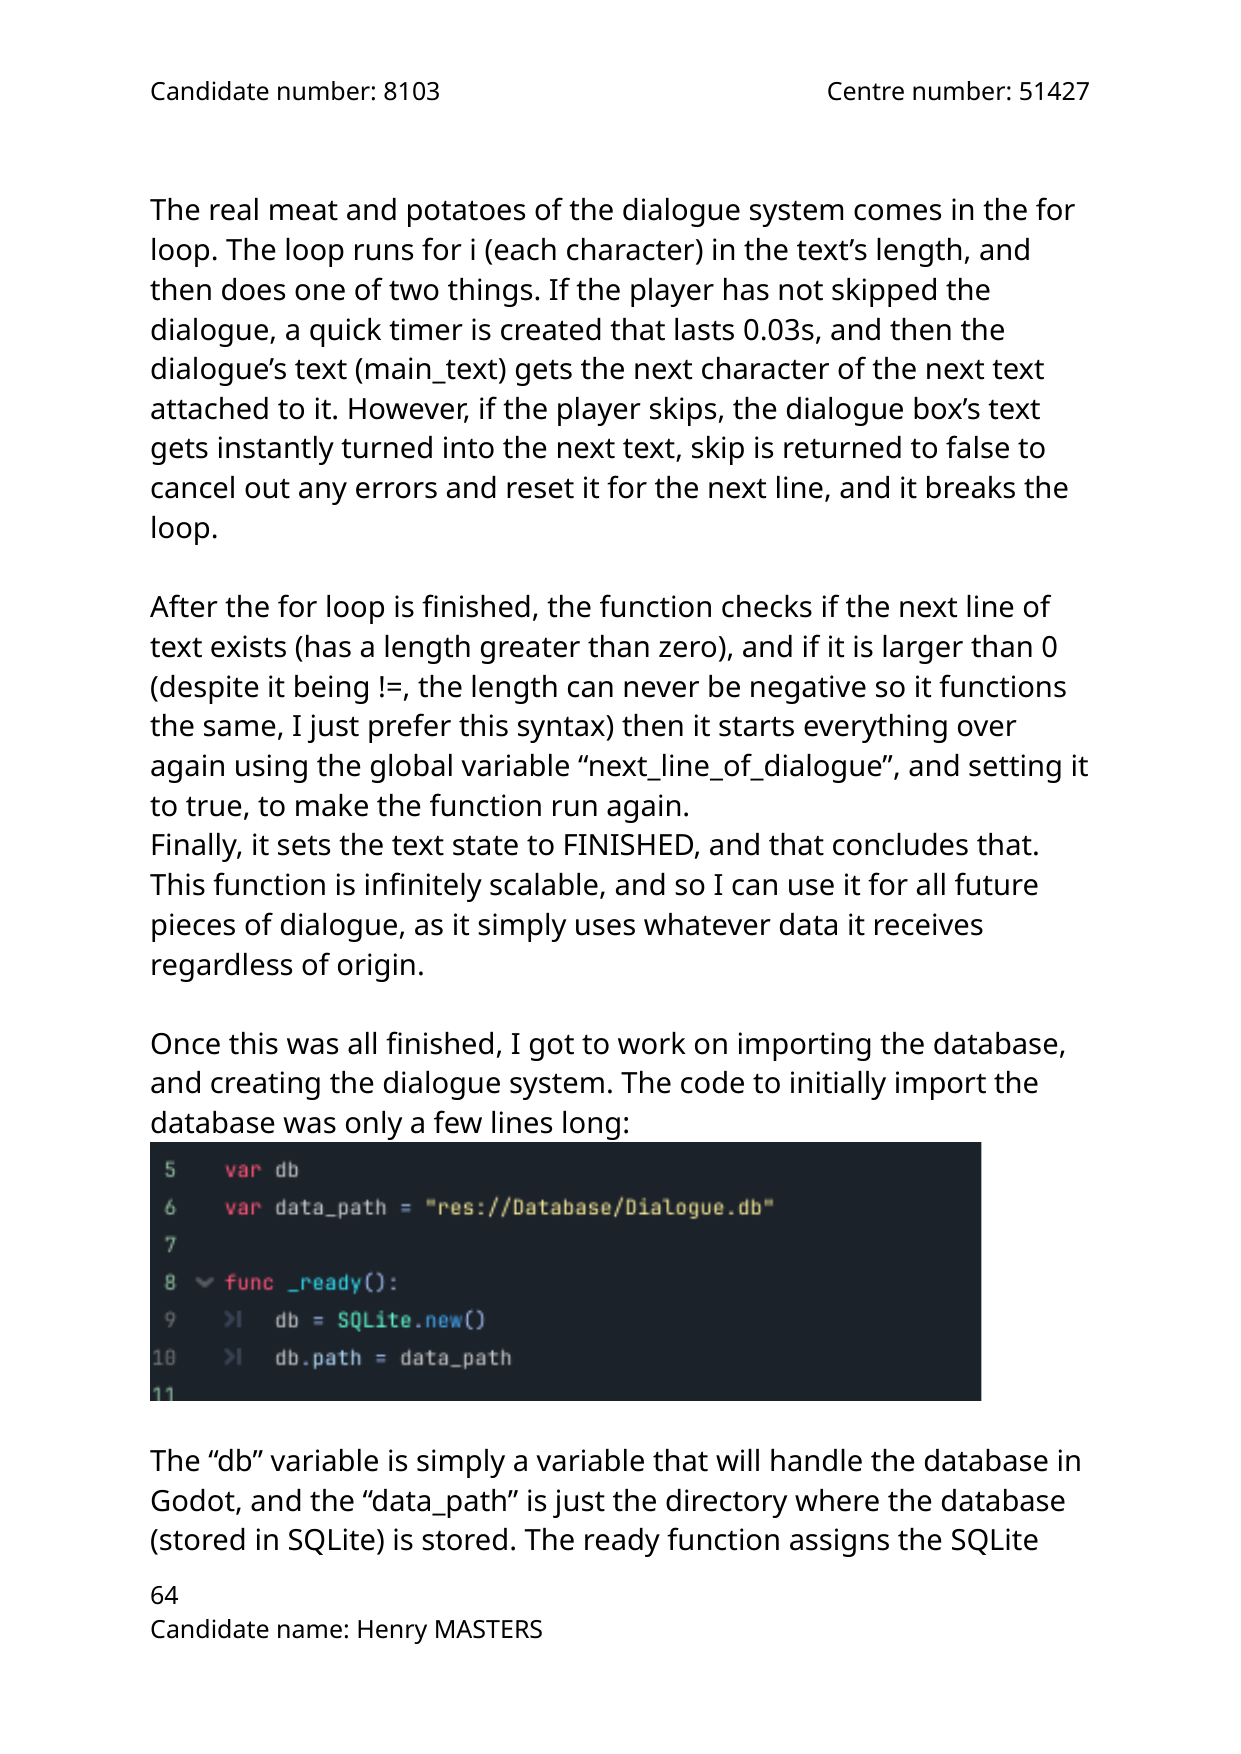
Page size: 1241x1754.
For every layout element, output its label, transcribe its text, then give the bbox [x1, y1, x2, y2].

text After the for loop is finished, the function checks if the next line of text exists (has a length greater than zero), and if it is larger than 0 (despite it being !=, the length can never be negative so it functions the same, I just prefer this syntax) then it starts everything over again using the global variable “next_line_of_dialogue”, and setting it to true, to make the function run again. [150, 587, 1090, 825]
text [150, 1440, 1090, 1559]
text The real meat and potatoes of the dialogue system comes in the for loop. The loop runs for i (each character) in the text’s length, and then does one of two things. If the player has not skipped the dialogue, a quick timer is created that lasts 0.03s, and then the dialogue’s text (main_text) gets the next character of the next text attached to it. However, if the player skips, the dialogue box’s text gets instantly turned into the next text, skip is returned to false to cancel out any errors and reset it for the next line, and it breaks the loop. [150, 190, 1090, 547]
text Finally, it sets the text state to FINISHED, and that concludes that. This function is infinitely scalable, and so I can use it for all future pieces of dialogue, as it simply uses whatever data it receives regardless of origin. [150, 825, 1090, 983]
picture [150, 1142, 982, 1401]
text Once this was all finished, I got to work on importing the database, and creating the dialogue system. The code to initially import the database was only a few lines long: [150, 1023, 1090, 1142]
